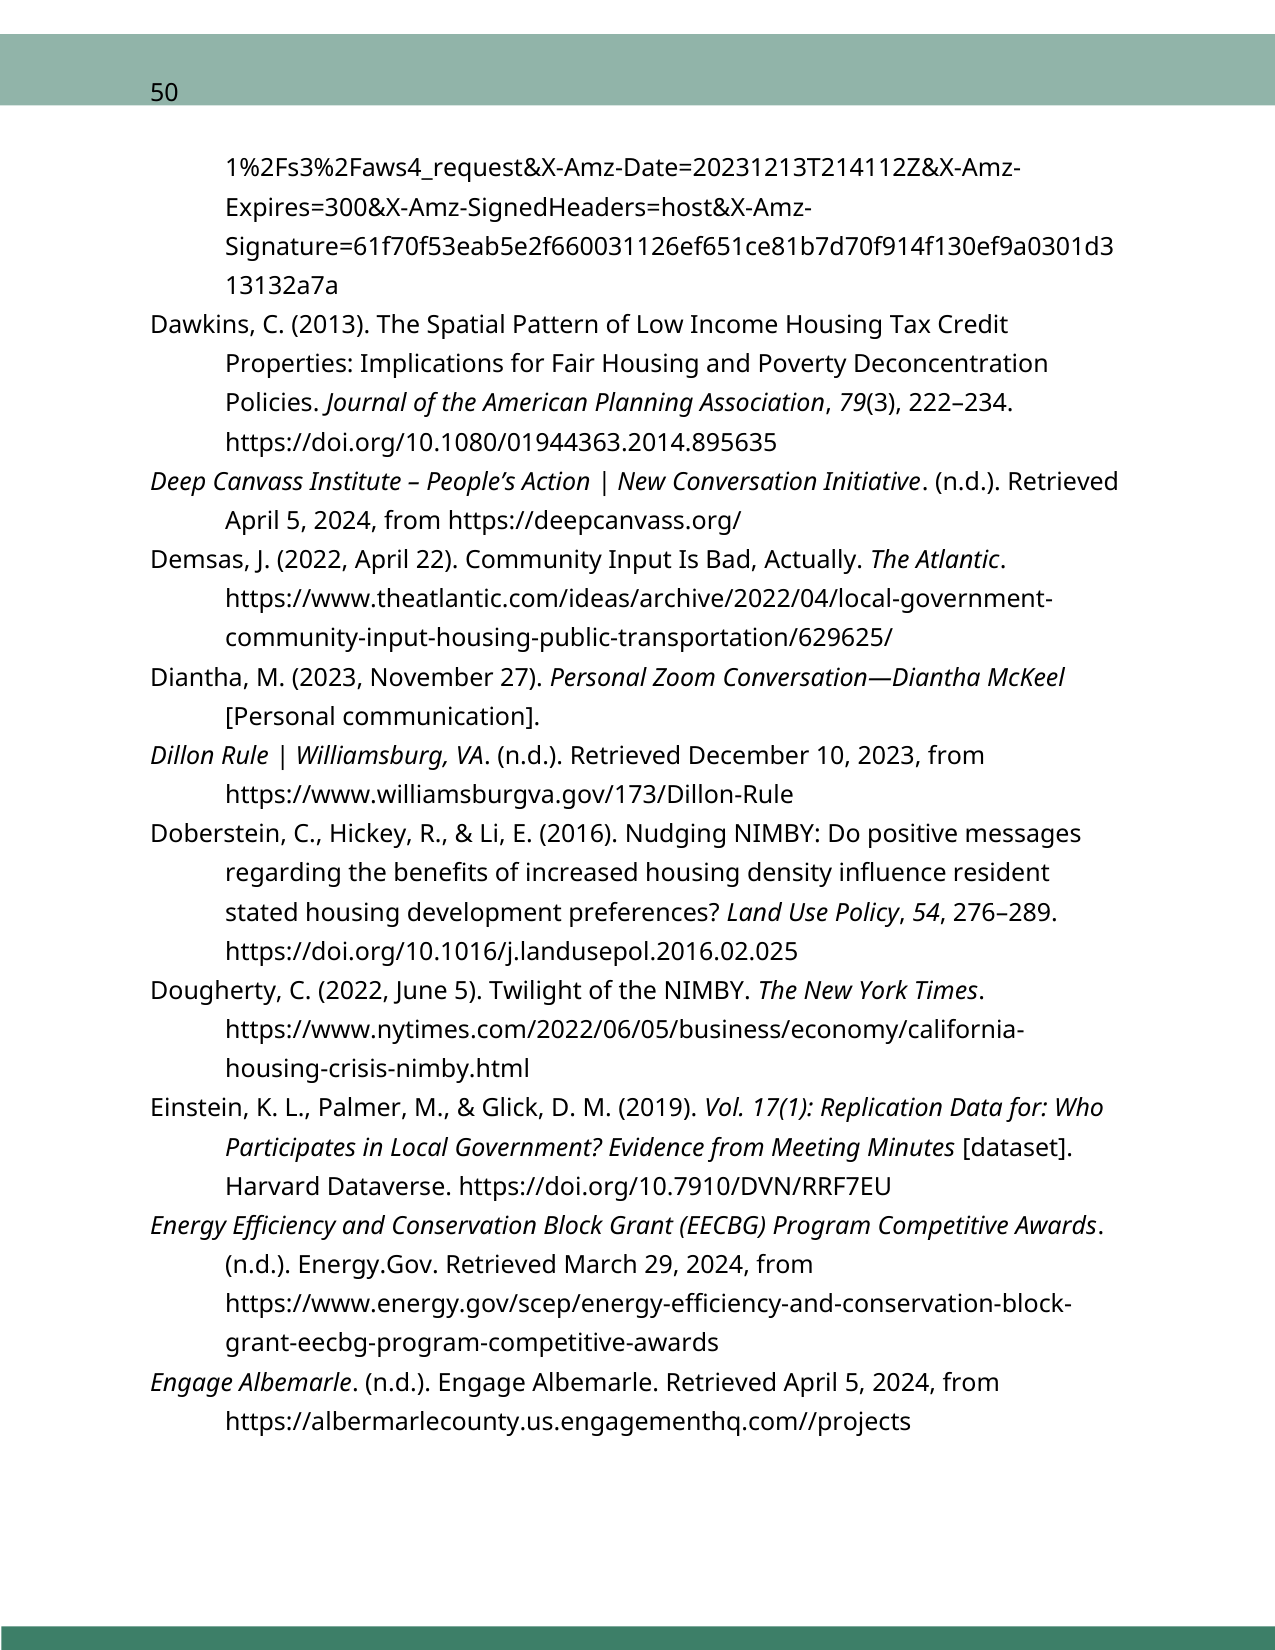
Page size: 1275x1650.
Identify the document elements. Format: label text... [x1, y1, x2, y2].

text Dillon Rule | Williamsburg, VA. (n.d.). Retrieved December 10, 2023, from https://www.williamsburgva.gov/173/Dillon-Rule [150, 737, 1125, 811]
text Engage Albemarle. (n.d.). Engage Albemarle. Retrieved April 5, 2024, from https://albermarlecounty.us.engagementhq.com//projects [150, 1364, 1125, 1437]
text Dougherty, C. (2022, June 5). Twilight of the NIMBY. The New York Times. https://www.nytimes.com/2022/06/05/business/economy/california-housing-crisis-nimby.html [150, 972, 1125, 1085]
text Demsas, J. (2022, April 22). Community Input Is Bad, Actually. The Atlantic. https://www.theatlantic.com/ideas/archive/2022/04/local-government-community-input-housing-public-transportation/629625/ [150, 542, 1125, 654]
text Deep Canvass Institute – People’s Action | New Conversation Initiative. (n.d.). Retrieved April 5, 2024, from https://deepcanvass.org/ [150, 463, 1125, 537]
text Diantha, M. (2023, November 27). Personal Zoom Conversation—Diantha McKeel [Personal communication]. [150, 659, 1125, 732]
text Dawkins, C. (2013). The Spatial Pattern of Low Income Housing Tax Credit Properties: Implications for Fair Housing and Poverty Deconcentration Policies. Journal of the American Planning Association, 79(3), 222–234. https://doi.org/10.1080/01944363.2014.895635 [150, 307, 1125, 458]
text Energy Efficiency and Conservation Block Grant (EECBG) Program Competitive Awards. (n.d.). Energy.Gov. Retrieved March 29, 2024, from https://www.energy.gov/scep/energy-efficiency-and-conservation-block-grant-eecbg-program-competitive-awards [150, 1207, 1125, 1359]
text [150, 150, 1125, 302]
text Doberstein, C., Hickey, R., & Li, E. (2016). Nudging NIMBY: Do positive messages regarding the benefits of increased housing density influence resident stated housing development preferences? Land Use Policy, 54, 276–289. https://doi.org/10.1016/j.landusepol.2016.02.025 [150, 816, 1125, 967]
text Einstein, K. L., Palmer, M., & Glick, D. M. (2019). Vol. 17(1): Replication Data for: Who Participates in Local Government? Evidence from Meeting Minutes [dataset]. Harvard Dataverse. https://doi.org/10.7910/DVN/RRF7EU [150, 1090, 1125, 1202]
